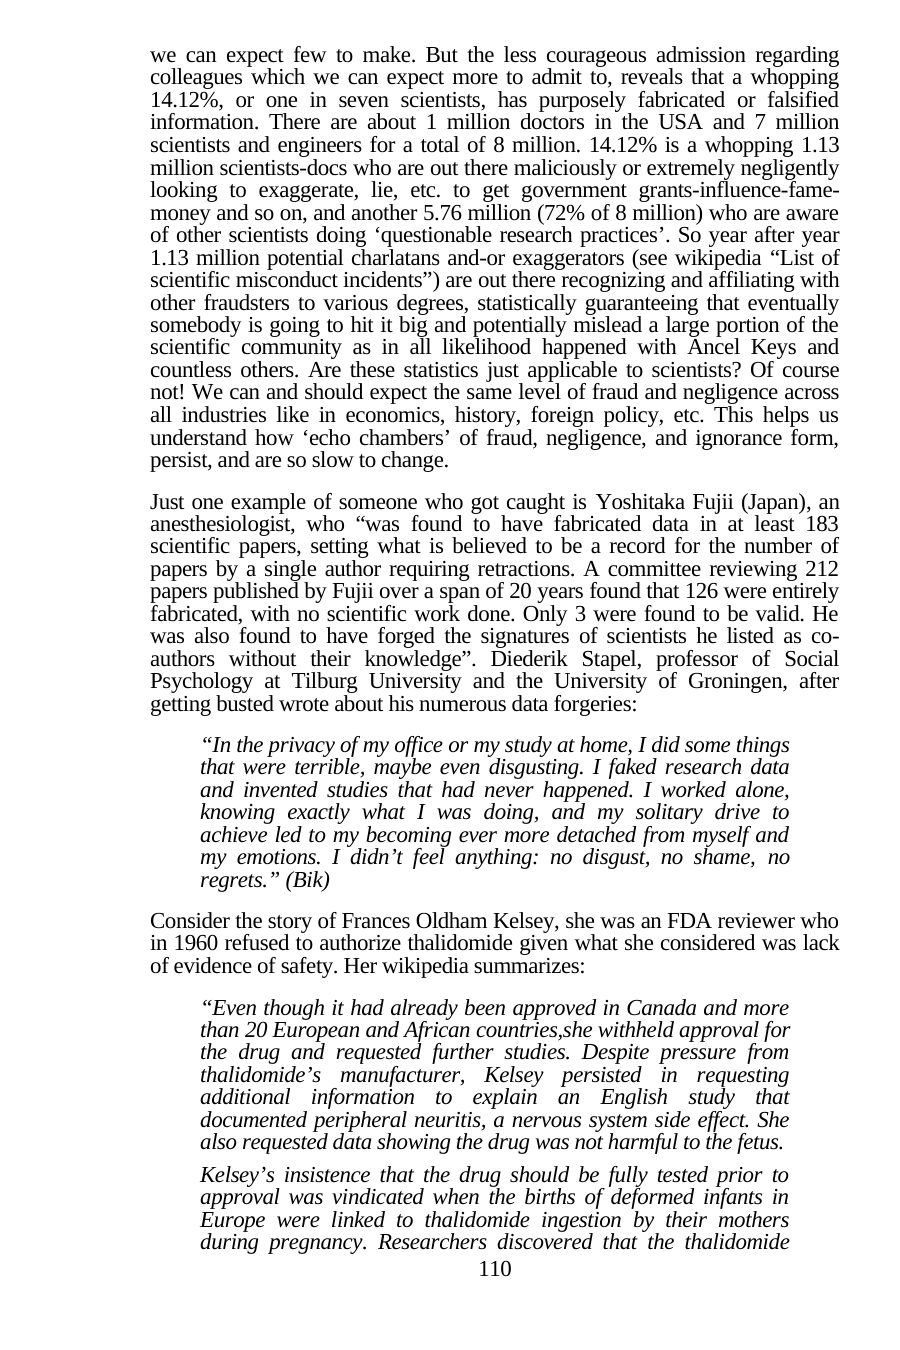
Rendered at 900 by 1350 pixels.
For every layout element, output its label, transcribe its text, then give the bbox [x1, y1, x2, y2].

text Just one example of someone who got caught is Yoshitaka Fujii (Japan), an anesthesiologist, who “was found to have fabricated data in at least 183 scientific papers, setting what is believed to be a record for the number of papers by a single author requiring retractions. A committee reviewing 212 papers published by Fujii over a span of 20 years found that 126 were entirely fabricated, with no scientific work done. Only 3 were found to be valid. He was also found to have forged the signatures of scientists he listed as co-authors without their knowledge”. Diederik Stapel, professor of Social Psychology at Tilburg University and the University of Groningen, after getting busted wrote about his numerous data forgeries: [150, 491, 840, 716]
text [200, 1165, 790, 1255]
text Consider the story of Frances Oldham Kelsey, she was an FDA reviewer who in 1960 refused to authorize thalidomide given what she considered was lack of evidence of safety. Her wikipedia summarizes: [150, 911, 840, 978]
text “Even though it had already been approved in Canada and more than 20 European and African countries,she withheld approval for the drug and requested further studies. Despite pressure from thalidomide’s manufacturer, Kelsey persisted in requesting additional information to explain an English study that documented peripheral neuritis, a nervous system side effect. She also requested data showing the drug was not harmful to the fetus. [200, 997, 790, 1154]
text “In the privacy of my office or my study at home, I did some things that were terrible, maybe even disgusting. I faked research data and invented studies that had never happened. I worked alone, knowing exactly what I was doing, and my solitary drive to achieve led to my becoming ever more detached from myself and my emotions. I didn’t feel anything: no disgust, no shame, no regrets.” (Bik) [200, 735, 790, 892]
